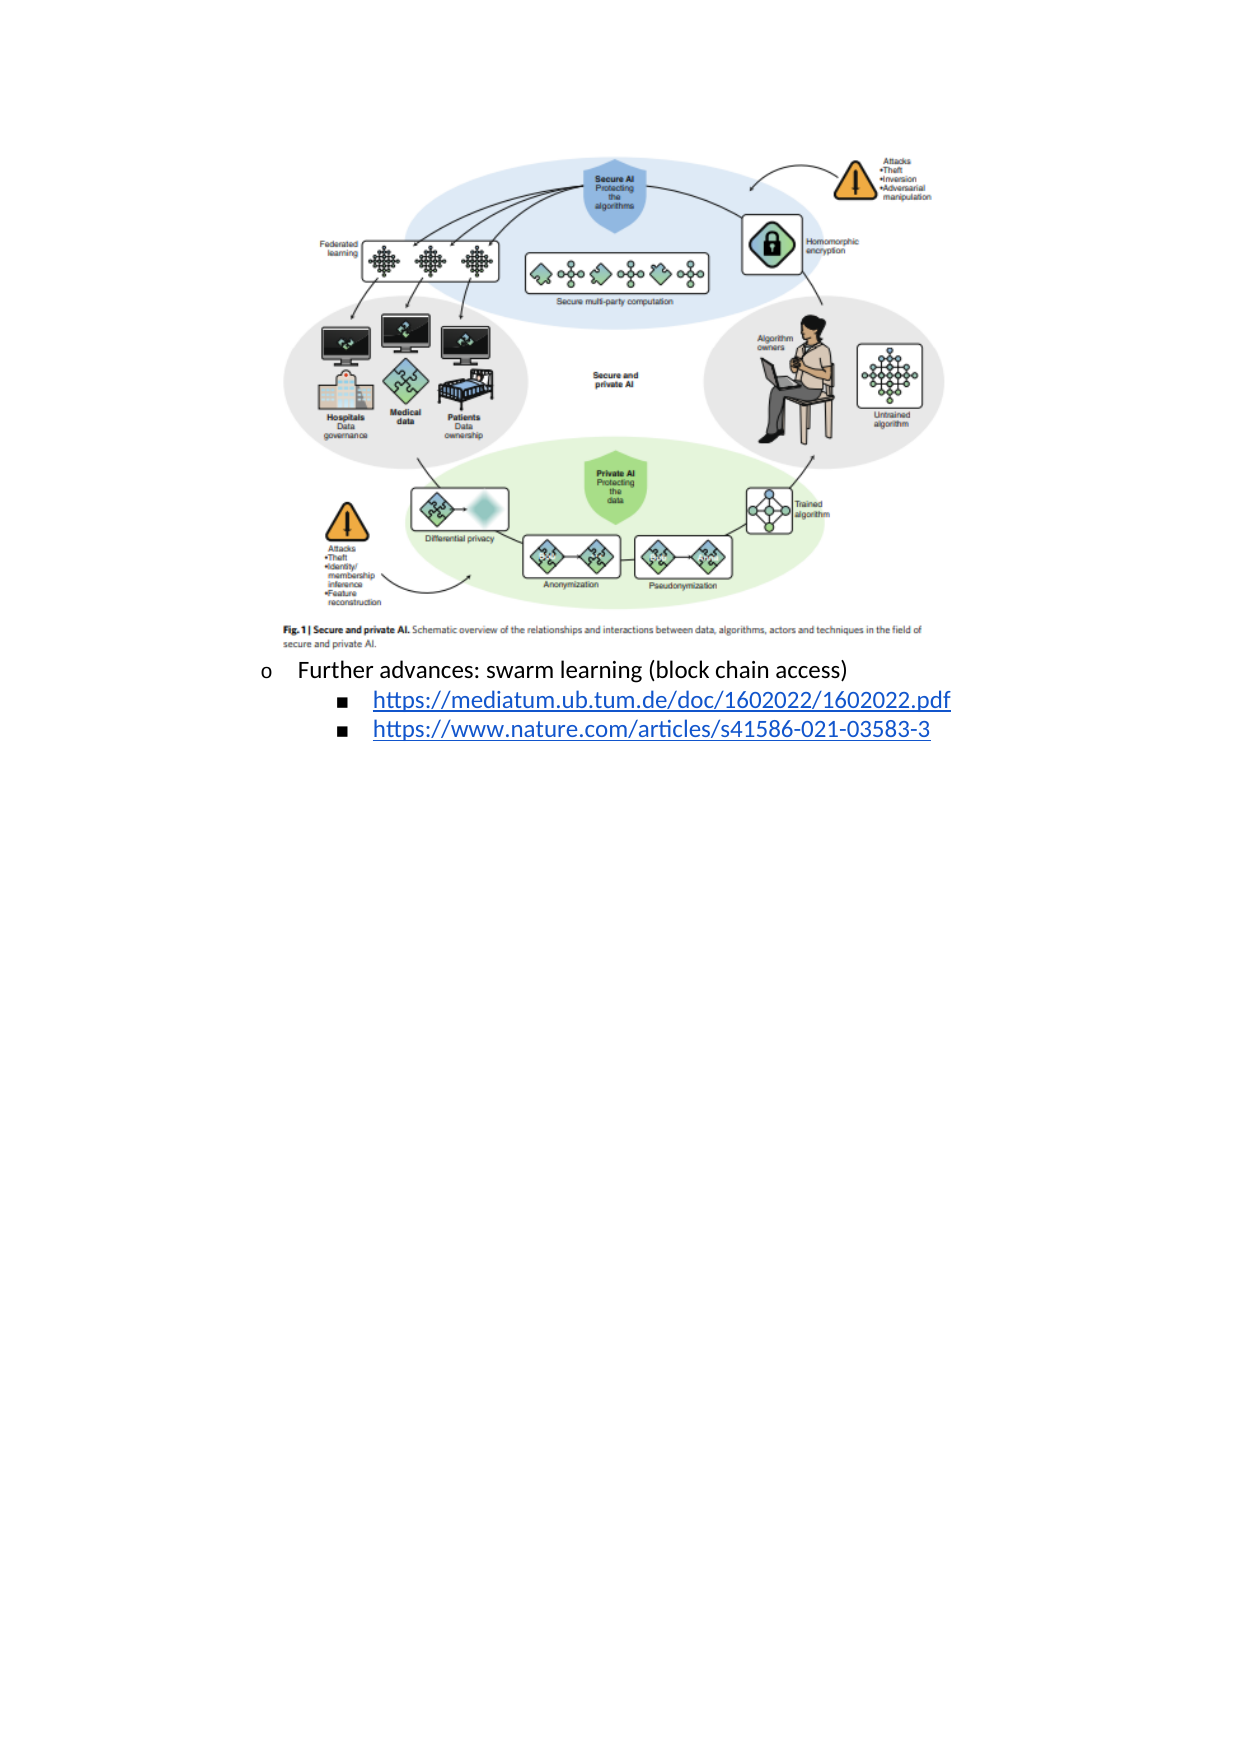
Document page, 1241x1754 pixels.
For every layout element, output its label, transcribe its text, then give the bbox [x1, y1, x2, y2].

list https://www.nature.com/articles/s41586-021-03583-3 [335, 714, 1090, 744]
list https://mediatum.ub.tum.de/doc/1602022/1602022.pdf [335, 685, 1090, 714]
picture [277, 150, 961, 655]
list Further advances: swarm learning (block chain access) [260, 654, 1090, 685]
